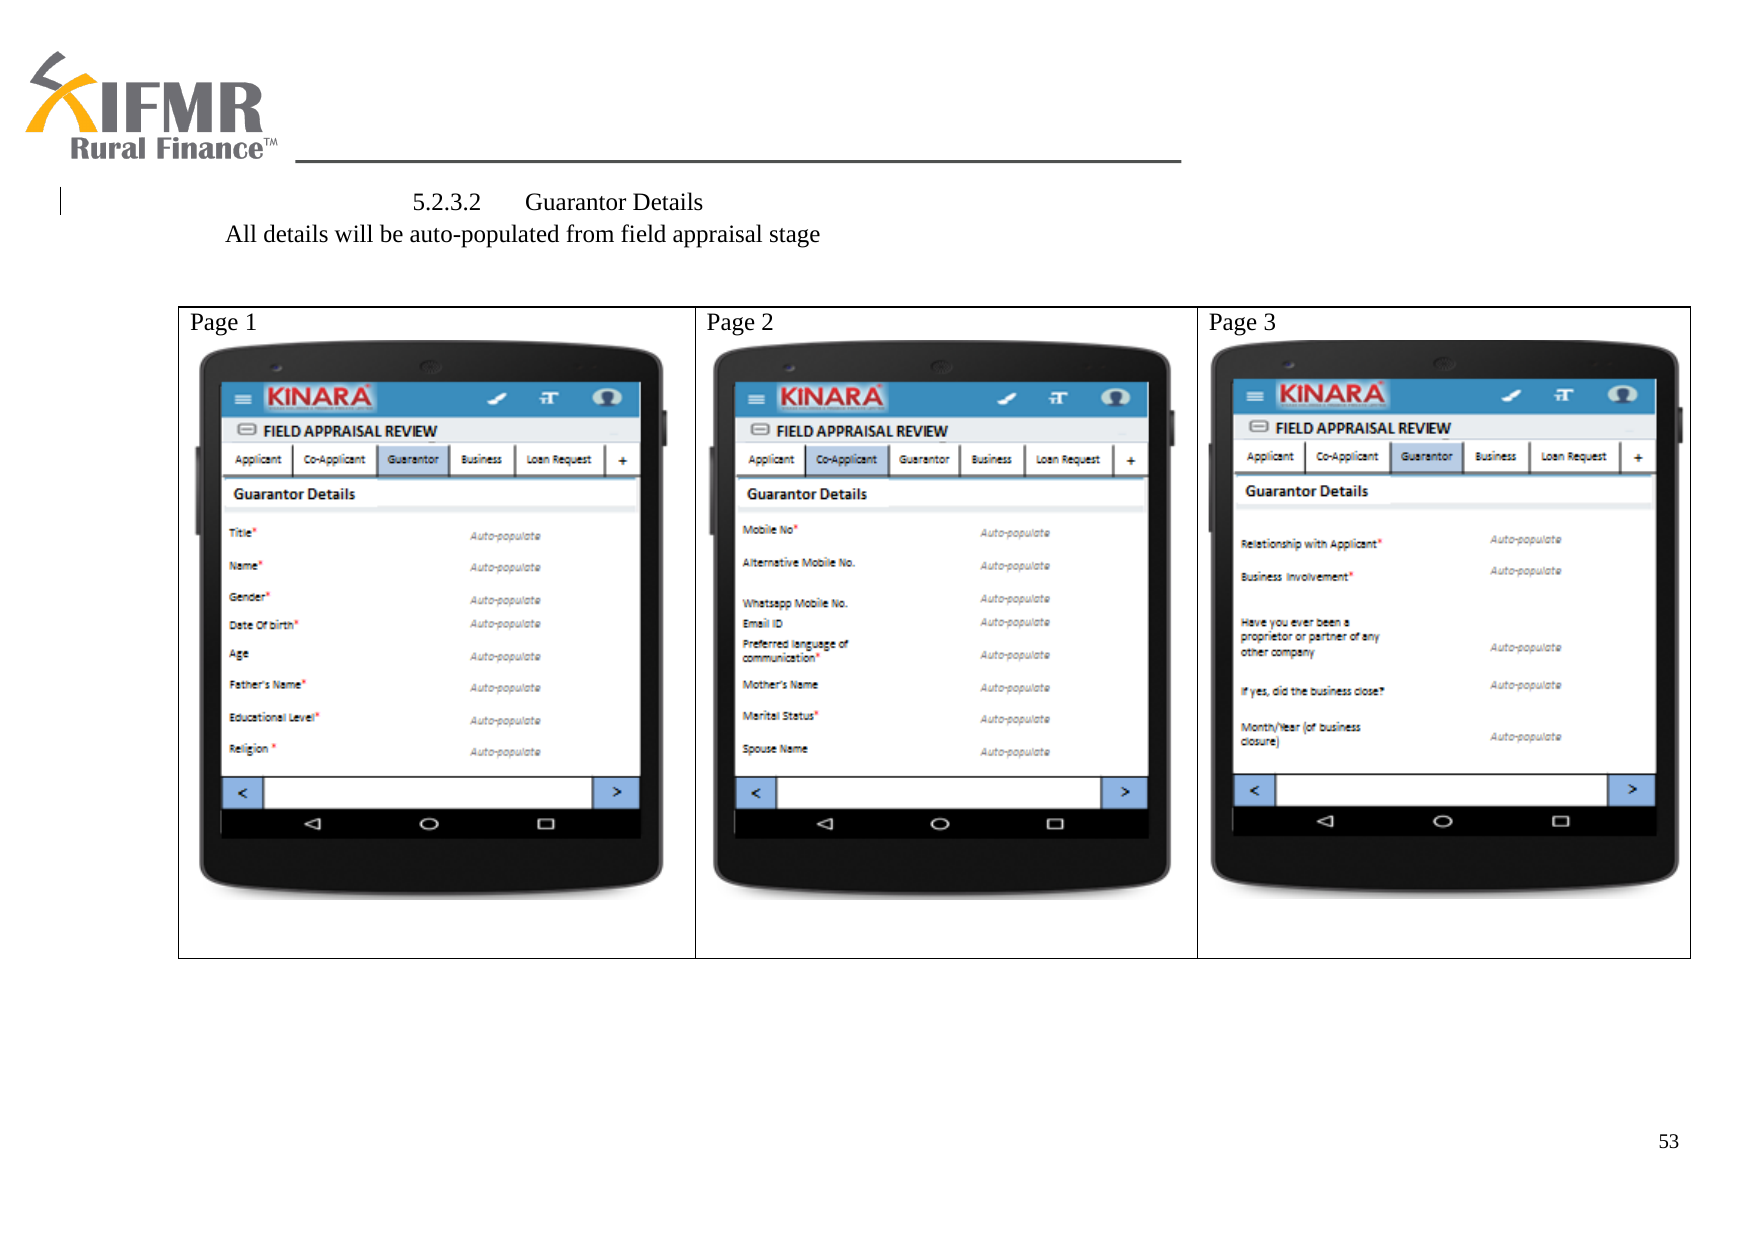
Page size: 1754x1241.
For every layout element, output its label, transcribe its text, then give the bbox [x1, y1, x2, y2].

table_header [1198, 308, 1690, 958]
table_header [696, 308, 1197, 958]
picture [18, 45, 284, 166]
picture [189, 340, 671, 900]
list Guarantor Details [412, 187, 1679, 215]
list All details will be auto-populated from field appraisal stage [150, 219, 1679, 248]
picture [706, 340, 1183, 900]
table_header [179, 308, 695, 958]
picture [1208, 340, 1684, 899]
